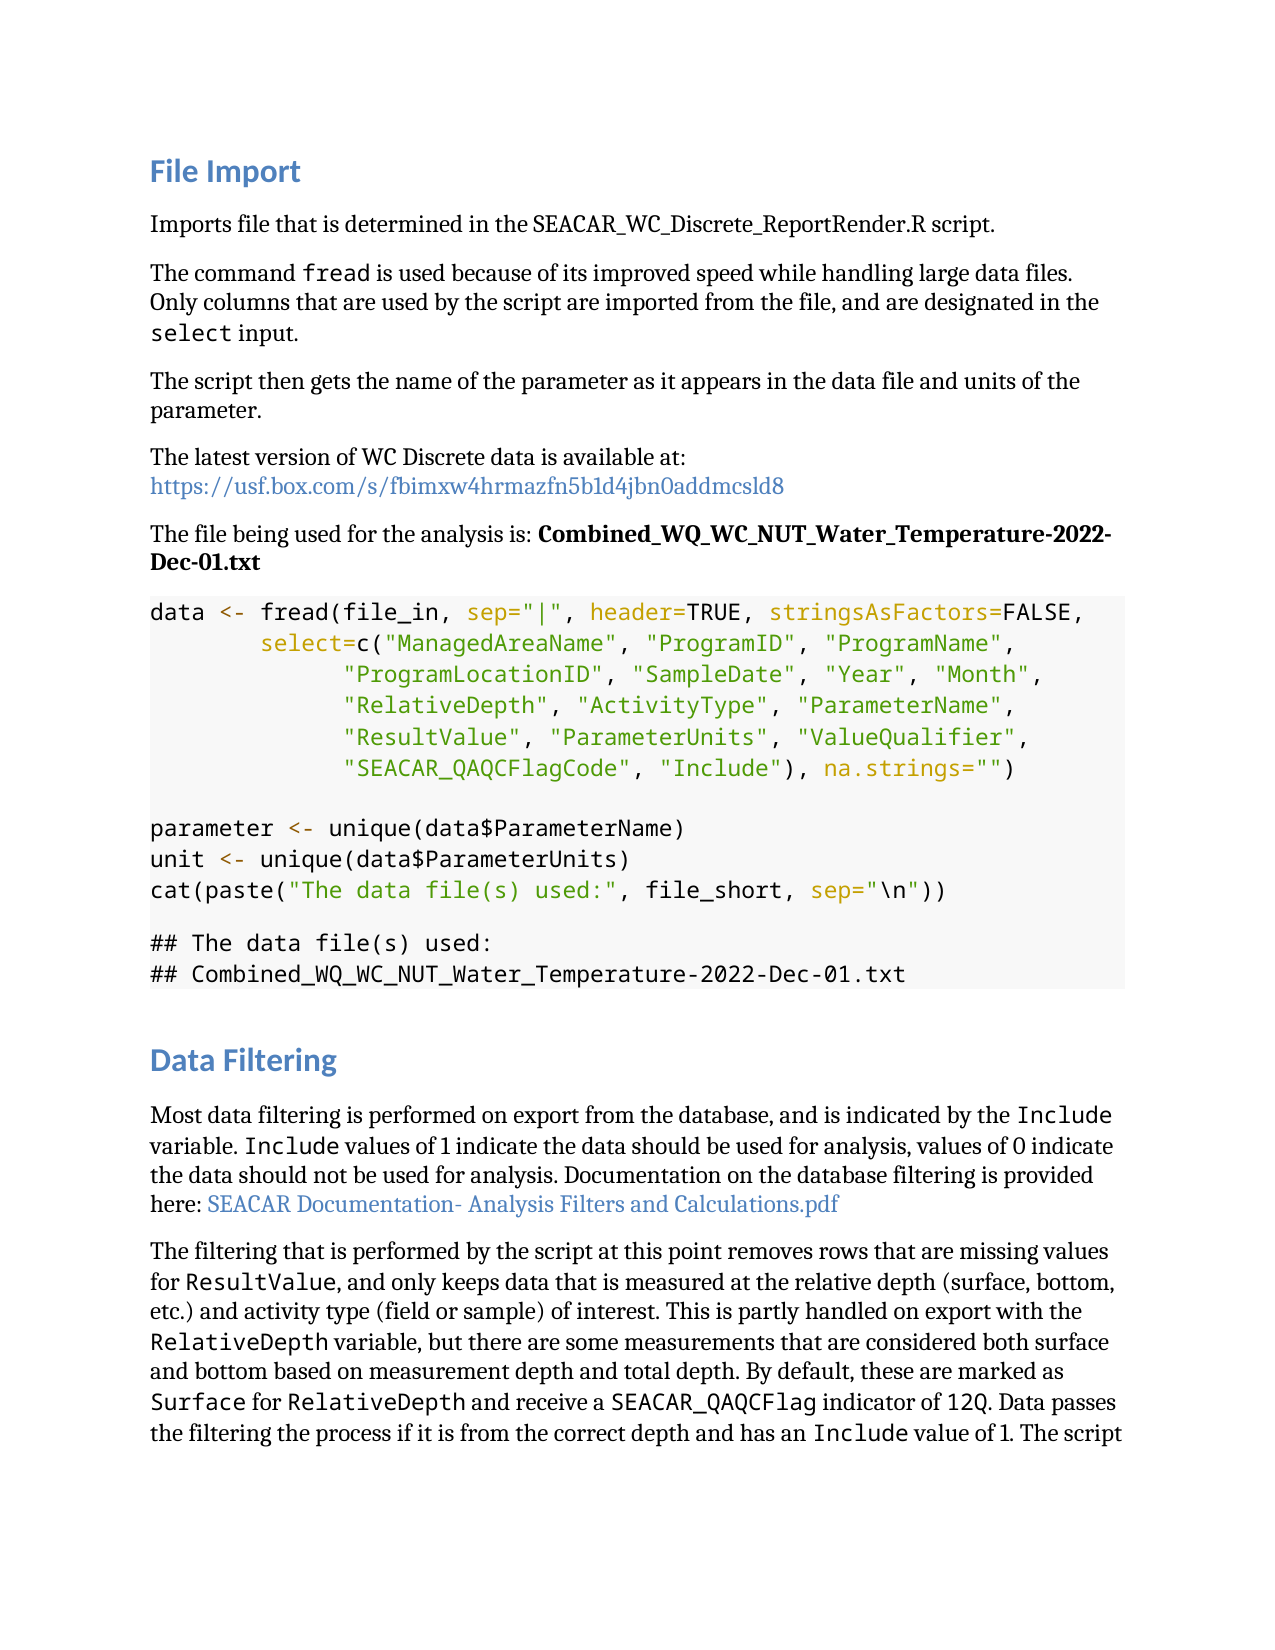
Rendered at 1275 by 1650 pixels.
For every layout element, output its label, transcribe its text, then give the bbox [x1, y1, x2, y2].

text The file being used for the analysis is: Combined_WQ_WC_NUT_Water_Temperature-2022-Dec-01.txt [150, 519, 1125, 577]
subtitle Data Filtering [150, 1039, 1125, 1080]
text Imports file that is determined in the SEACAR_WC_Discrete_ReportRender.R script. [150, 209, 1125, 238]
text The command fread is used because of its improved speed while handling large data files. Only columns that are used by the script are imported from the file, and are designated in the select input. [150, 257, 1125, 348]
text The latest version of WC Discrete data is available at: https://usf.box.com/s/fbimxw4hrmazfn5b1d4jbn0addmcsld8 [150, 443, 1125, 501]
text Most data filtering is performed on export from the database, and is indicated by the Include variable. Include values of 1 indicate the data should be used for analysis, values of 0 indicate the data should not be used for analysis. Documentation on the database filtering is provided here: SEACAR Documentation- Analysis Filters and Calculations.pdf [150, 1098, 1125, 1218]
text data <- fread(file_in, sep="|", header=TRUE, stringsAsFactors=FALSE, select=c("ManagedAreaName", "ProgramID", "ProgramName", "ProgramLocationID", "SampleDate", "Year", "Month", "RelativeDepth", "ActivityType", "ParameterName", "ResultValue", "ParameterUnits", "ValueQualifier", "SEACAR_QAQCFlagCode", "Include"), na.strings="") parameter <- unique(data$ParameterName) unit <- unique(data$ParameterUnits) cat(paste("The data file(s) used:", file_short, sep="\n")) [150, 596, 1125, 906]
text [150, 1237, 1125, 1448]
subtitle File Import [150, 150, 1125, 191]
text The script then gets the name of the parameter as it appears in the data file and units of the parameter. [150, 367, 1125, 424]
text ## The data file(s) used: ## Combined_WQ_WC_NUT_Water_Temperature-2022-Dec-01.txt [150, 927, 1125, 989]
